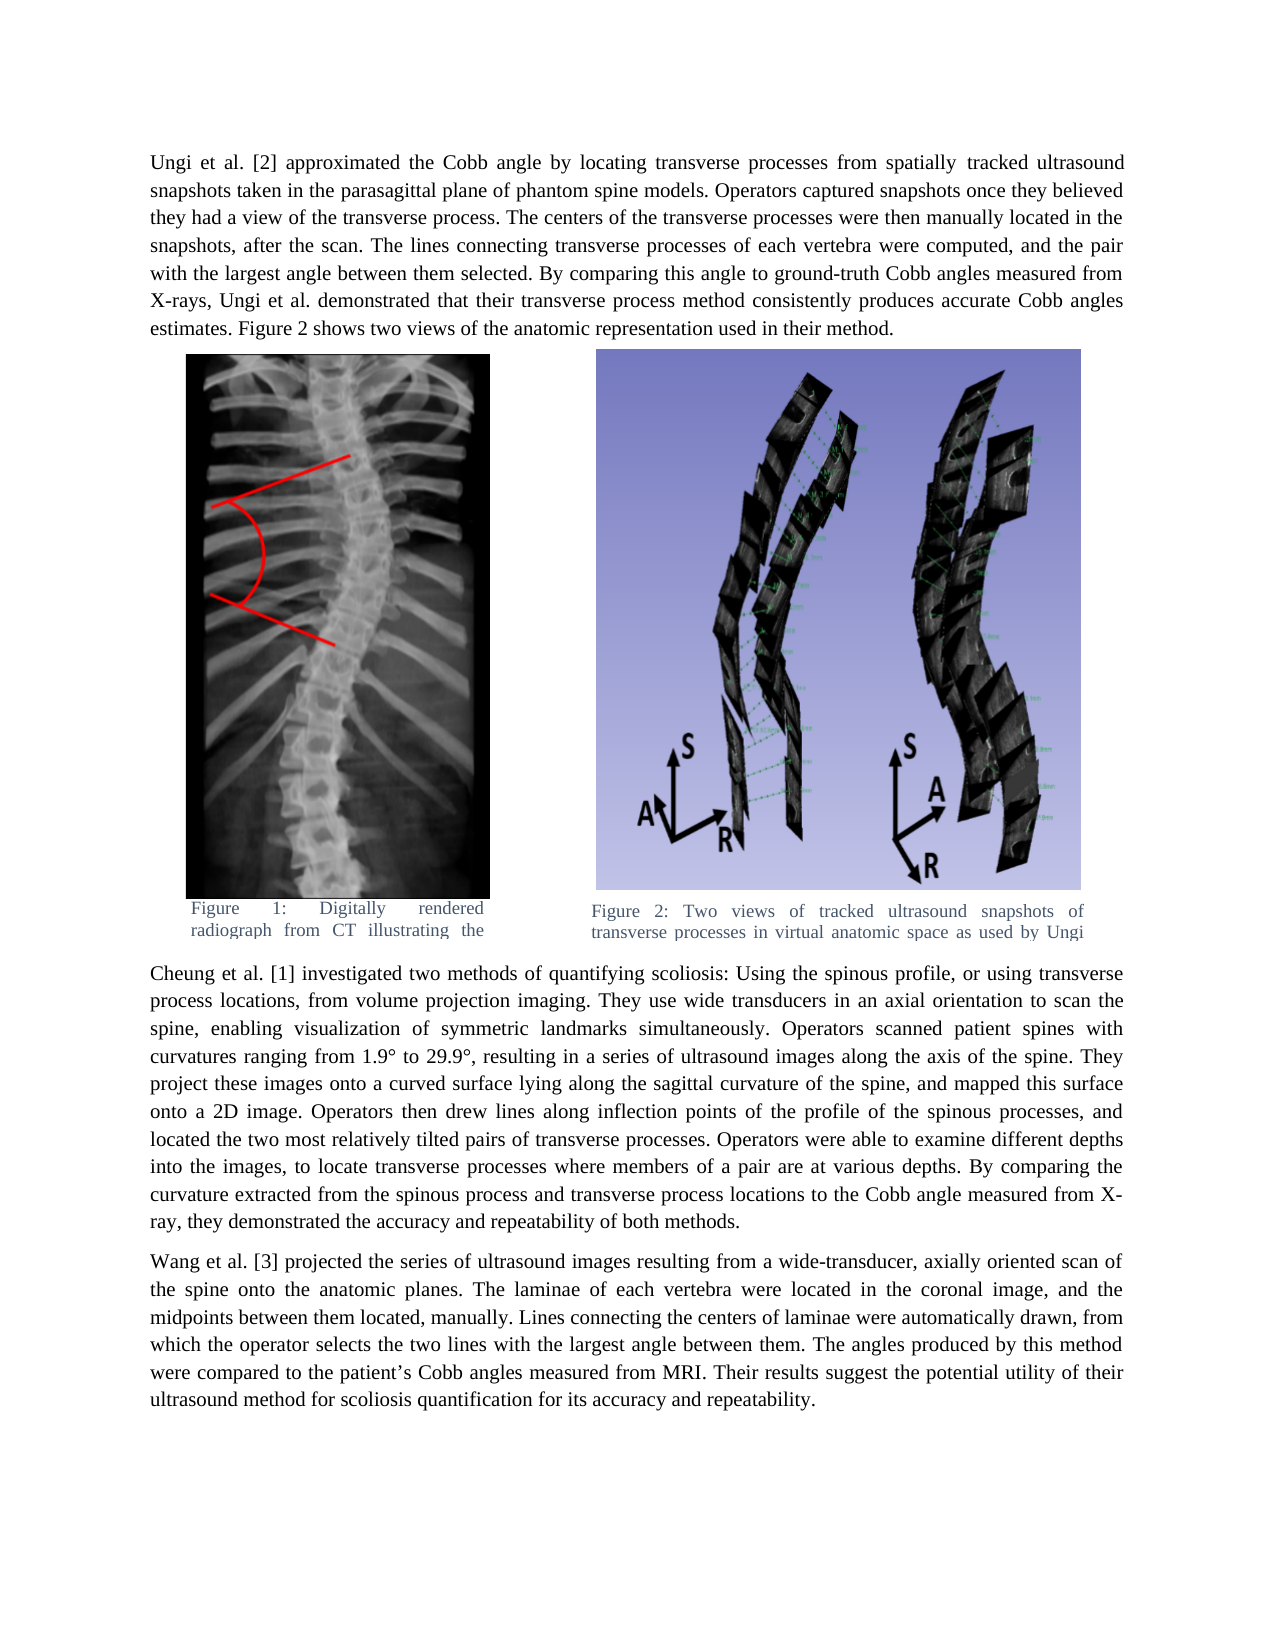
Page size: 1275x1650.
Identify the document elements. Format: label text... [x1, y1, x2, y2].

picture [596, 349, 1081, 890]
text Wang et al. [3] projected the series of ultrasound images resulting from a wide-transducer, axially oriented scan of the spine onto the anatomic planes. The laminae of each vertebra were located in the coronal image, and the midpoints between them located, manually. Lines connecting the centers of laminae were automatically drawn, from which the operator selects the two lines with the largest angle between them. The angles produced by this method were compared to the patient’s Cobb angles measured from MRI. Their results suggest the potential utility of their ultrasound method for scoliosis quantification for its accuracy and repeatability. [150, 1249, 1125, 1411]
text Ungi et al. [2] approximated the Cobb angle by locating transverse processes from spatially tracked ultrasound snapshots taken in the parasagittal plane of phantom spine models. Operators captured snapshots once they believed they had a view of the transverse process. The centers of the transverse processes were then manually located in the snapshots, after the scan. The lines connecting transverse processes of each vertebra were computed, and the pair with the largest angle between them selected. By comparing this angle to ground-truth Cobb angles measured from X-rays, Ungi et al. demonstrated that their transverse process method consistently produces accurate Cobb angles estimates. Figure 2 shows two views of the anatomic representation used in their method. [150, 150, 1125, 340]
picture [185, 354, 490, 899]
